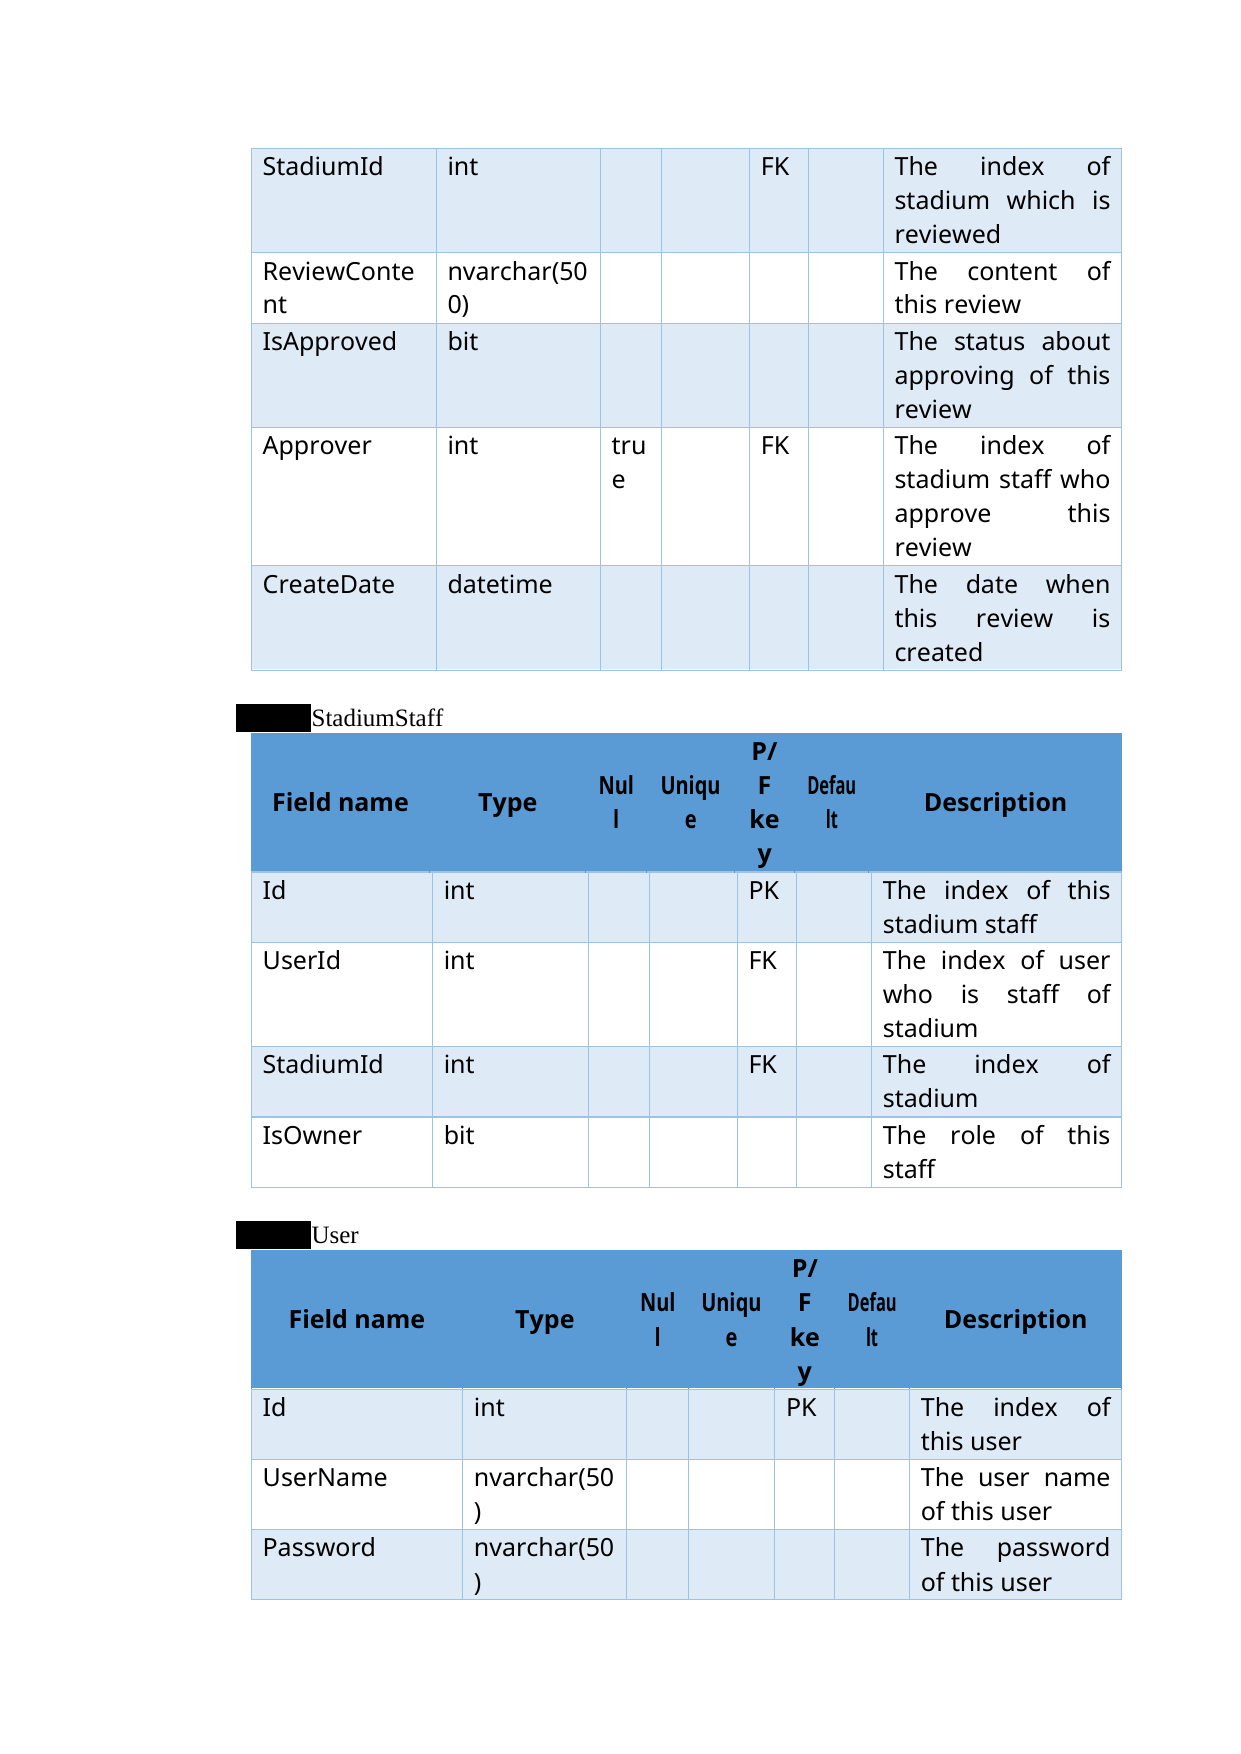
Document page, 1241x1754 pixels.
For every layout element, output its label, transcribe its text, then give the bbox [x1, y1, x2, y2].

subtitle User [311, 1221, 1124, 1249]
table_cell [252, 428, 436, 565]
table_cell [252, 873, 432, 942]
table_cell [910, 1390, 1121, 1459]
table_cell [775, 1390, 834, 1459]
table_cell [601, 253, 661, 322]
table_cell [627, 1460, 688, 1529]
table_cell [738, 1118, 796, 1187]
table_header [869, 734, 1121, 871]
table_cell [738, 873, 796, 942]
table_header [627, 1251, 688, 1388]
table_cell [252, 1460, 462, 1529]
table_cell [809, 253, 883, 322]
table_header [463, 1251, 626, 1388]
subtitle StadiumStaff [236, 703, 1124, 732]
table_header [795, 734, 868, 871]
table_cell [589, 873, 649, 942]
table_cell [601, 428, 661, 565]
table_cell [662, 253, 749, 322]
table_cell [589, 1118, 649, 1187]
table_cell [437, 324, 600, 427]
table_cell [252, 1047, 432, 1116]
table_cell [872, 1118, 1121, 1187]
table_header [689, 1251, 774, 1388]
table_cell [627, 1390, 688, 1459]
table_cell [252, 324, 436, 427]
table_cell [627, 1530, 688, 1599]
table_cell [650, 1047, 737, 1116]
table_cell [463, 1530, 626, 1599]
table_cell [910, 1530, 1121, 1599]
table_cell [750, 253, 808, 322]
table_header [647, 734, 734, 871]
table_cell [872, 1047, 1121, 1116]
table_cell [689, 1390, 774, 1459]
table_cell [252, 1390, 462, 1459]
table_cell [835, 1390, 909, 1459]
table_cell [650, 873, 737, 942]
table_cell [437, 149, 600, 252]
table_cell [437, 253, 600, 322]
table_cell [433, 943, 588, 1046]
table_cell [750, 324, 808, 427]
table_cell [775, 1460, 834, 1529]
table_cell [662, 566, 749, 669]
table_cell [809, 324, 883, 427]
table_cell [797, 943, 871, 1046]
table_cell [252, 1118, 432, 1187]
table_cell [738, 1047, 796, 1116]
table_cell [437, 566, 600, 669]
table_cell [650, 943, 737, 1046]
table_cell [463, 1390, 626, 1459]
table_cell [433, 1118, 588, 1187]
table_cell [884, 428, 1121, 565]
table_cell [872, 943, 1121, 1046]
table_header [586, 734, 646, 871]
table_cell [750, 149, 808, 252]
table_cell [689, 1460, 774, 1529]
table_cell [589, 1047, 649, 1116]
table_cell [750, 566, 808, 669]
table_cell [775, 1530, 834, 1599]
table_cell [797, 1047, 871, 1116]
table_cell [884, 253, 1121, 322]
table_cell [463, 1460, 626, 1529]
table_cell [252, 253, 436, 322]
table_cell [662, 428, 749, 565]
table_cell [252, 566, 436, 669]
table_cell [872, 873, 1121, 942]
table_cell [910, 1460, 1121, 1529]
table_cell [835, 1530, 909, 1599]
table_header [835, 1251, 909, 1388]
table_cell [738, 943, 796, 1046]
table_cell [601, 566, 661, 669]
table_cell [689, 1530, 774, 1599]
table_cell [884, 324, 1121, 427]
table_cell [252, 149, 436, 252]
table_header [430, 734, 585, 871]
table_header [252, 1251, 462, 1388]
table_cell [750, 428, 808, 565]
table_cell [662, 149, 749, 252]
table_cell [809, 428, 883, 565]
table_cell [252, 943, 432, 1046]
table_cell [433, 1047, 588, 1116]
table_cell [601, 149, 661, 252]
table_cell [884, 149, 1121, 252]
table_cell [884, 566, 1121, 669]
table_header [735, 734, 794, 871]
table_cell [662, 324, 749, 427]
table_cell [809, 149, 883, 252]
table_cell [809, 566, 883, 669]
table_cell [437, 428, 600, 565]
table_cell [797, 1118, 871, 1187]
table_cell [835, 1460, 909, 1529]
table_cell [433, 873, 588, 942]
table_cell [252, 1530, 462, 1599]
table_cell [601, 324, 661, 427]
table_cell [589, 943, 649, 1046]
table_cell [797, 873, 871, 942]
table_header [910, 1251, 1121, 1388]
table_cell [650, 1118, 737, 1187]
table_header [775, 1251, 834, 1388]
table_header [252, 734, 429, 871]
